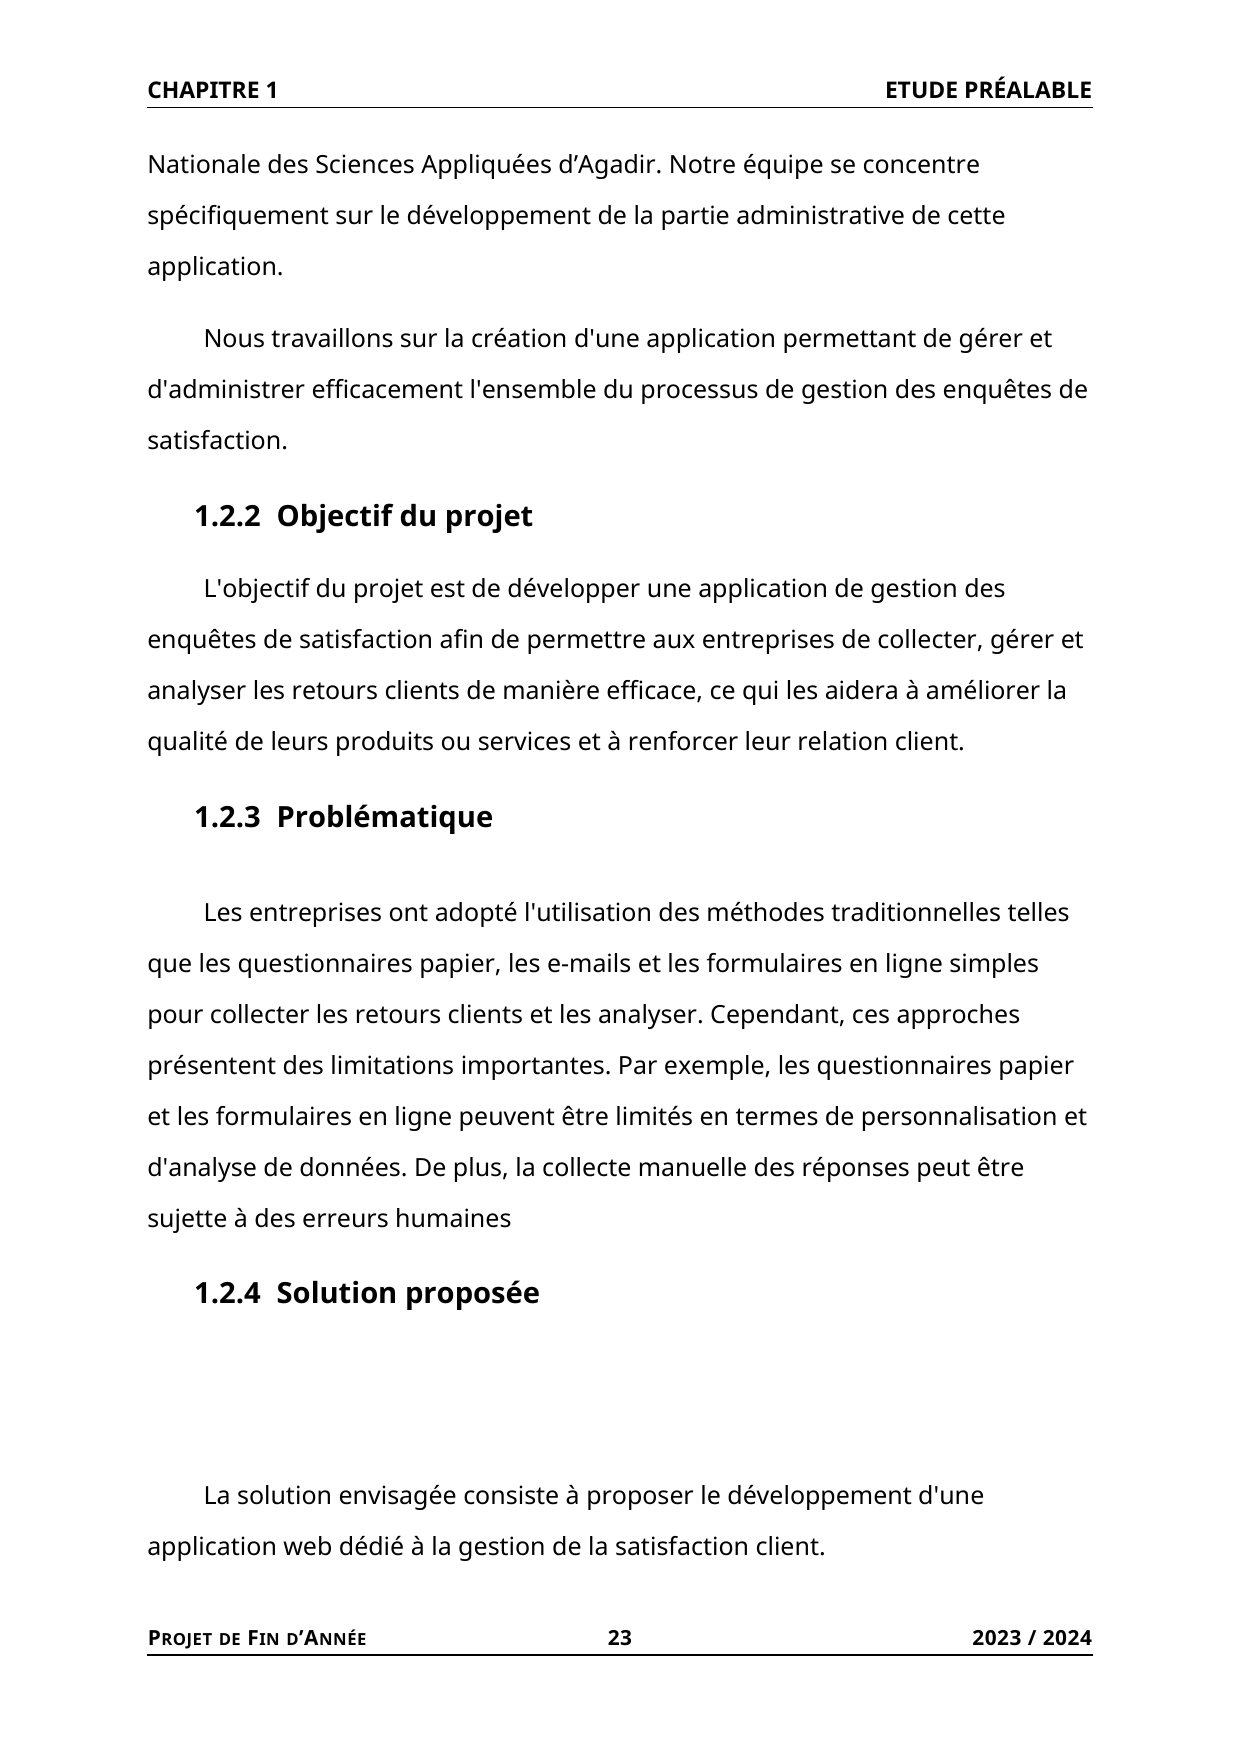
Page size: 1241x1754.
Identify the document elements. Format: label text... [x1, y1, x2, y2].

text Les entreprises ont adopté l'utilisation des méthodes traditionnelles telles que les questionnaires papier, les e-mails et les formulaires en ligne simples pour collecter les retours clients et les analyser. Cependant, ces approches présentent des limitations importantes. Par exemple, les questionnaires papier et les formulaires en ligne peuvent être limités en termes de personnalisation et d'analyse de données. De plus, la collecte manuelle des réponses peut être sujette à des erreurs humaines [147, 894, 1093, 1235]
subtitle Solution proposée [194, 1273, 1093, 1312]
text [147, 147, 1093, 283]
subtitle Problématique [194, 796, 1093, 836]
text La solution envisagée consiste à proposer le développement d'une application web dédié à la gestion de la satisfaction client. [147, 1477, 1093, 1562]
list Objectif du projet [194, 495, 1093, 567]
text Nous travaillons sur la création d'une application permettant de gérer et d'administrer efficacement l'ensemble du processus de gestion des enquêtes de satisfaction. [147, 321, 1093, 457]
text L'objectif du projet est de développer une application de gestion des enquêtes de satisfaction afin de permettre aux entreprises de collecter, gérer et analyser les retours clients de manière efficace, ce qui les aidera à améliorer la qualité de leurs produits ou services et à renforcer leur relation client. [147, 571, 1093, 758]
